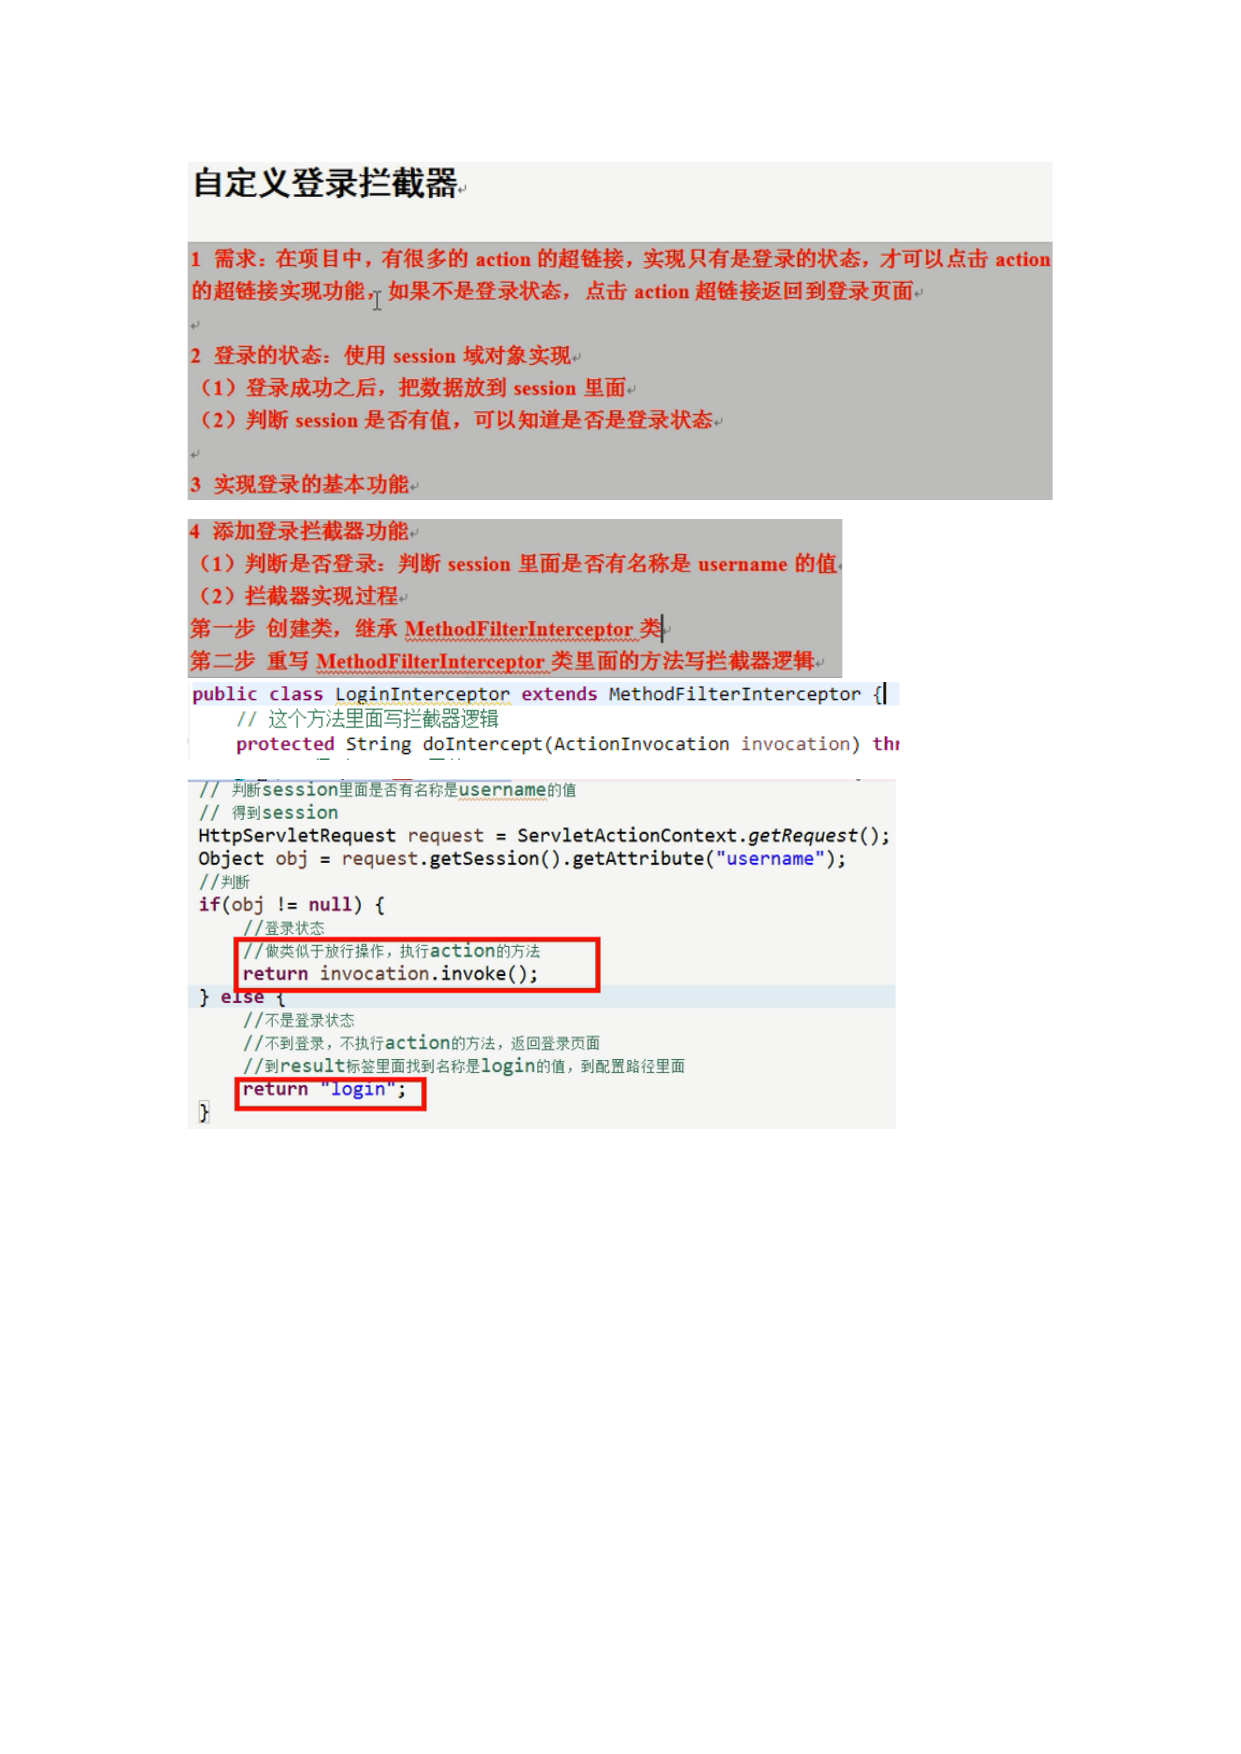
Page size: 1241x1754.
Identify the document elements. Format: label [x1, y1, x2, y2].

picture [187, 519, 843, 678]
picture [187, 779, 896, 1129]
picture [187, 682, 900, 760]
picture [187, 162, 1053, 500]
